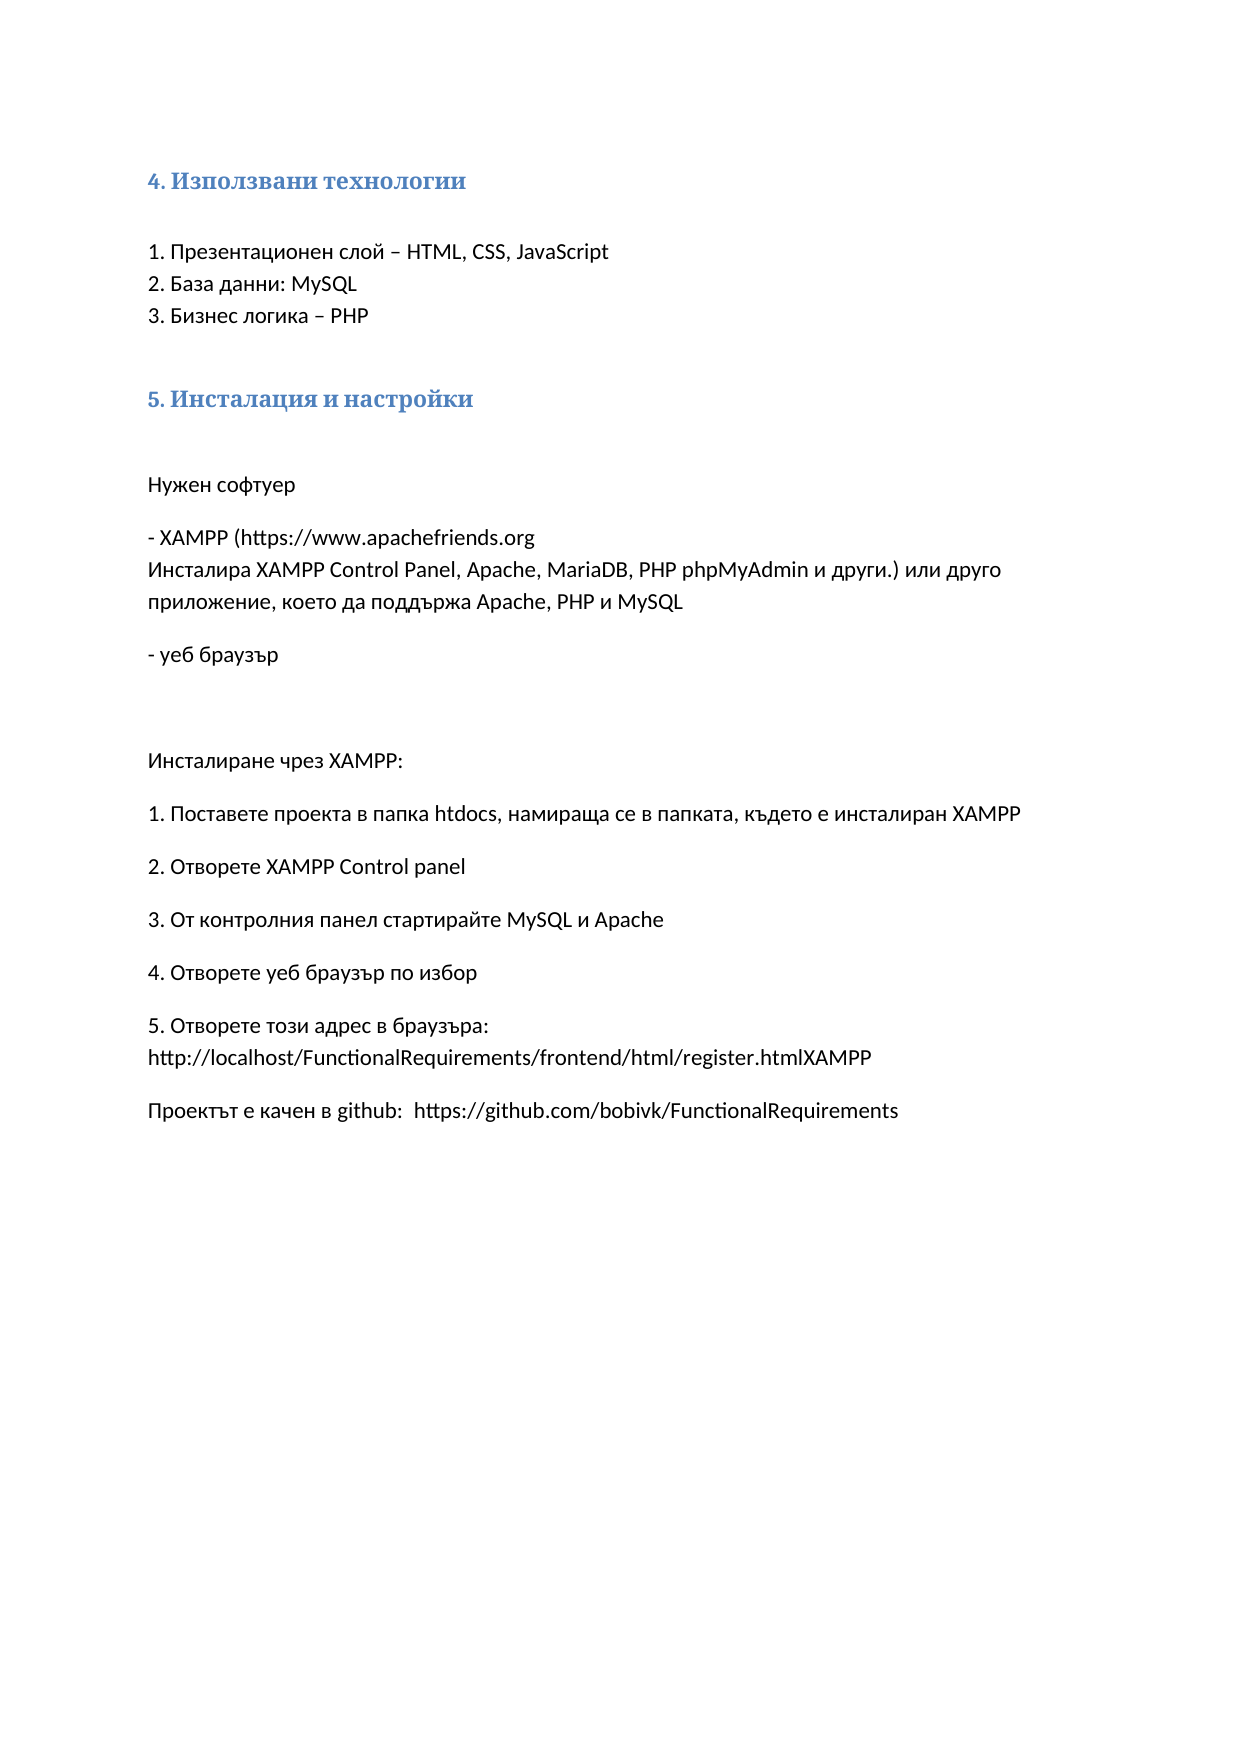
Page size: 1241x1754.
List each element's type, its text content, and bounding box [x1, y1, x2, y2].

text Проектът е качен в github: https://github.com/bobivk/FunctionalRequirements [148, 1096, 1093, 1157]
subtitle 4. Използвани технологии 1. Презентационен слой – HTML, CSS, JavaScript 2. База данни: MySQL 3. Бизнес логика – PHP [148, 168, 1093, 329]
text 1. Поставете проекта в папка htdocs, намираща се в папката, където е инсталиран XAMPP [148, 799, 1093, 827]
text 3. От контролния панел стартирайте MySQL и Apache [148, 905, 1093, 933]
text Нужен софтуер [148, 470, 1093, 498]
text Инсталиране чрез XAMPP: [148, 746, 1093, 774]
subtitle 5. Инсталация и настройки [148, 386, 1093, 413]
text 5. Отворете този адрес в браузъра: http://localhost/FunctionalRequirements/frontend/html/register.htmlXAMPP [148, 1011, 1093, 1071]
text - уеб браузър [148, 640, 1093, 668]
text 2. Отворете XAMPP Control panel [148, 852, 1093, 880]
text 4. Отворете уеб браузър по избор [148, 958, 1093, 986]
text - XAMPP (https://www.apachefriends.org Инсталира XAMPP Control Panel, Apache, MariaDB, PHP phpMyAdmin и други.) или друго приложение, което да поддържа Apache, PHP и MySQL [148, 523, 1093, 615]
